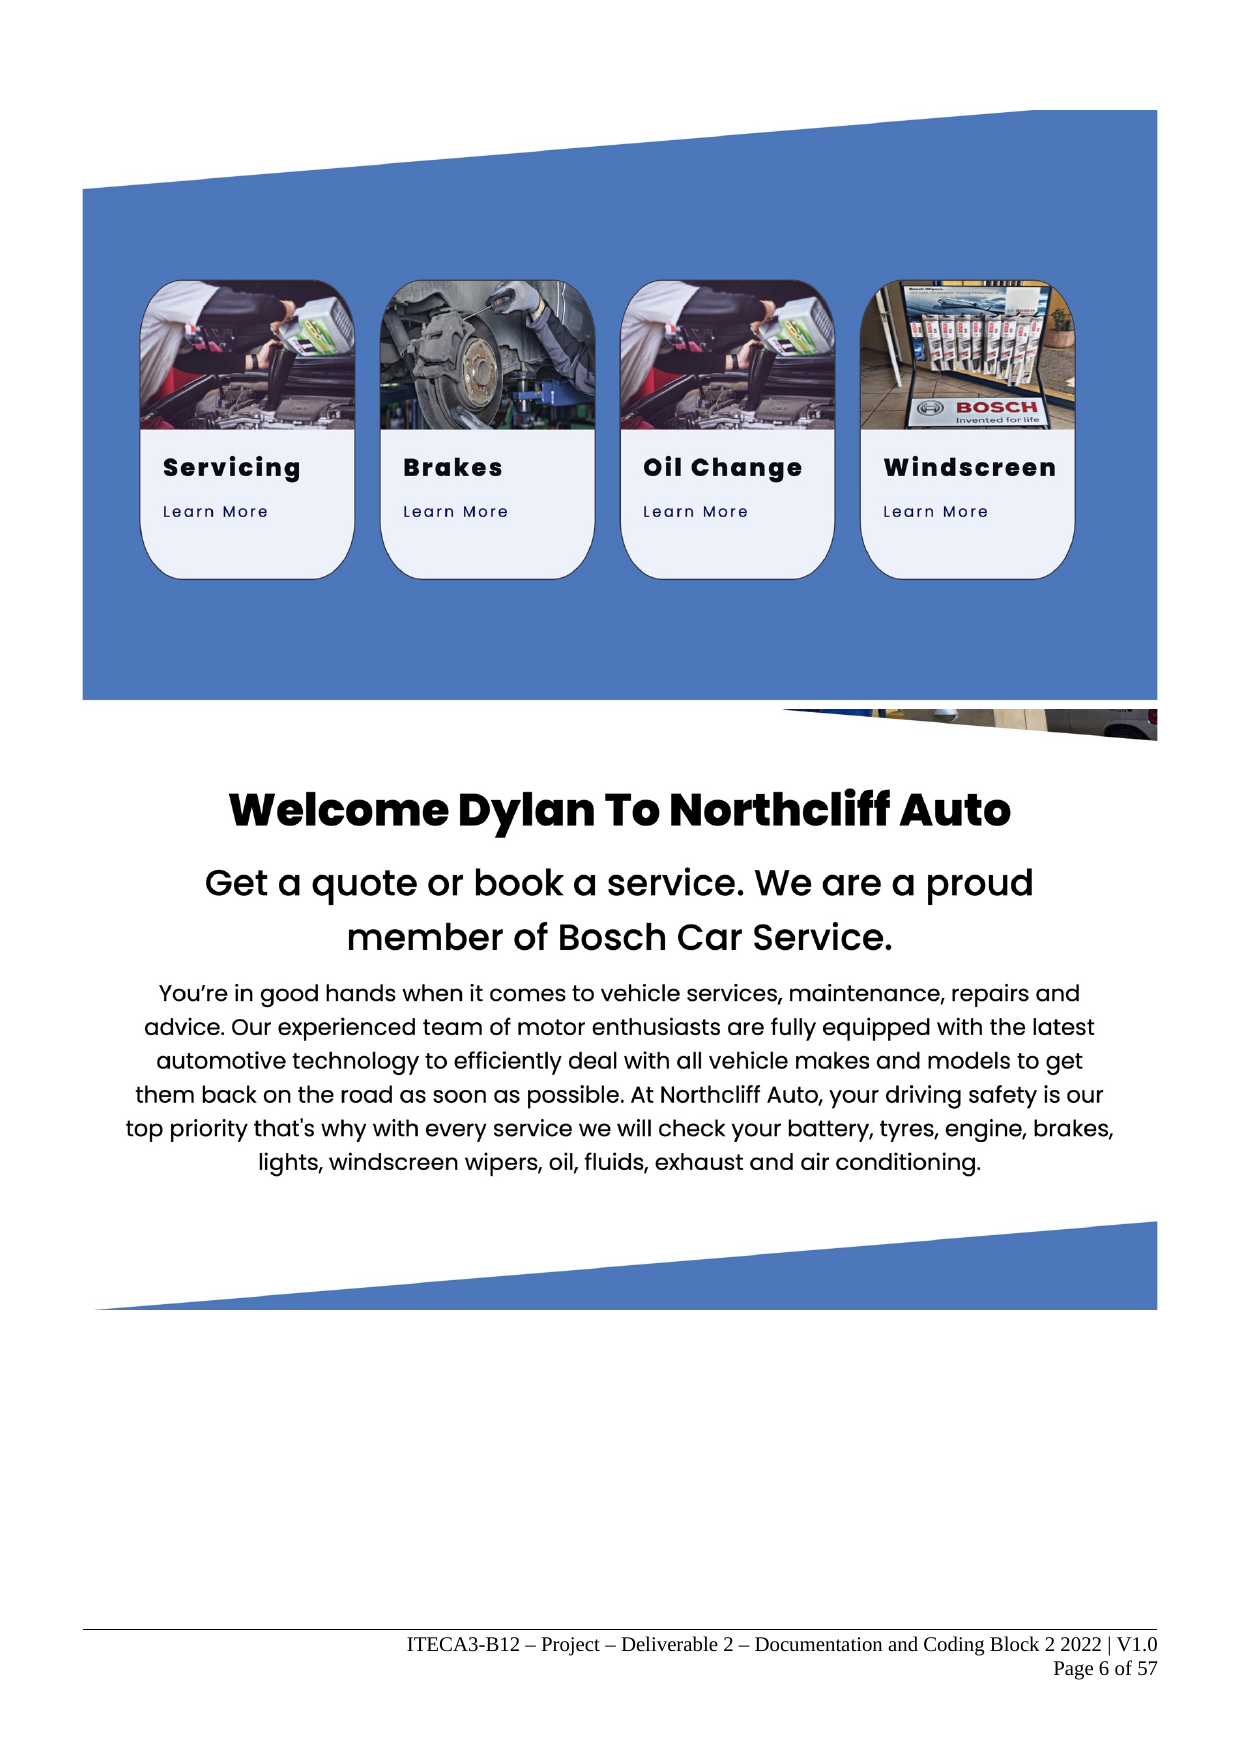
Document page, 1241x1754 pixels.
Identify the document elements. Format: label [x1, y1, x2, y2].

picture [82, 110, 1158, 1310]
